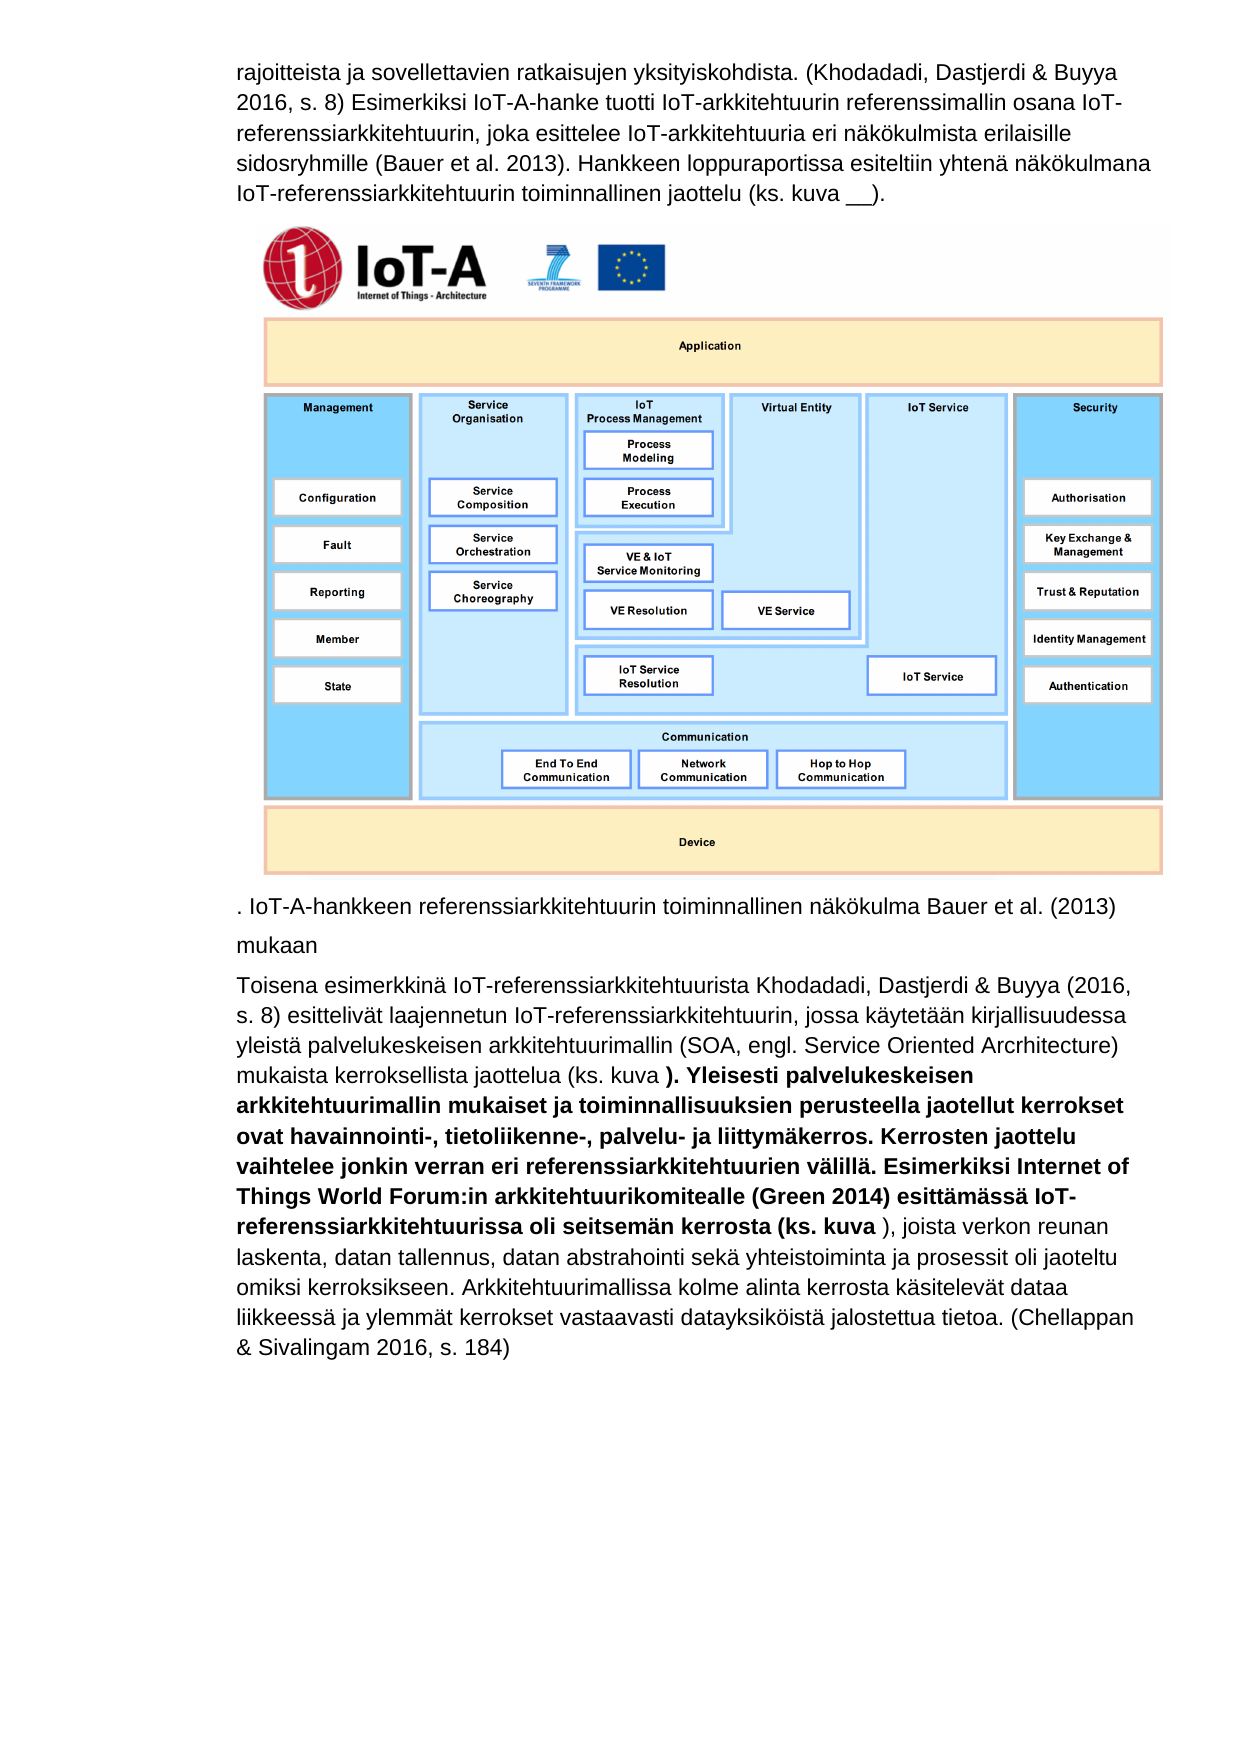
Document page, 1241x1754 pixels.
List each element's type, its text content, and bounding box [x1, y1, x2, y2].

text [236, 59, 1152, 206]
text Toisena esimerkkinä IoT-referenssiarkkitehtuurista Khodadadi, Dastjerdi & Buyya (2016, s. 8) esittelivät laajennetun IoT-referenssiarkkitehtuurin, jossa käytetään kirjallisuudessa yleistä palvelukeskeisen arkkitehtuurimallin (SOA, engl. Service Oriented Arcrhitecture) mukaista kerroksellista jaottelua (ks. kuva ). Yleisesti palvelukeskeisen arkkitehtuurimallin mukaiset ja toiminnallisuuksien perusteella jaotellut kerrokset ovat havainnointi-, tietoliikenne-, palvelu- ja liittymäkerros. Kerrosten jaottelu vaihtelee jonkin verran eri referenssiarkkitehtuurien välillä. Esimerkiksi Internet of Things World Forum:in arkkitehtuurikomitealle (Green 2014) esittämässä IoT-referenssiarkkitehtuurissa oli seitsemän kerrosta (ks. kuva ), joista verkon reunan laskenta, datan tallennus, datan abstrahointi sekä yhteistoiminta ja prosessit oli jaoteltu omiksi kerroksikseen. Arkkitehtuurimallissa kolme alinta kerrosta käsitelevät dataa liikkeessä ja ylemmät kerrokset vastaavasti datayksiköistä jalostettua tietoa. (Chellappan & Sivalingam 2016, s. 184) [236, 972, 1152, 1361]
picture [255, 224, 1171, 880]
